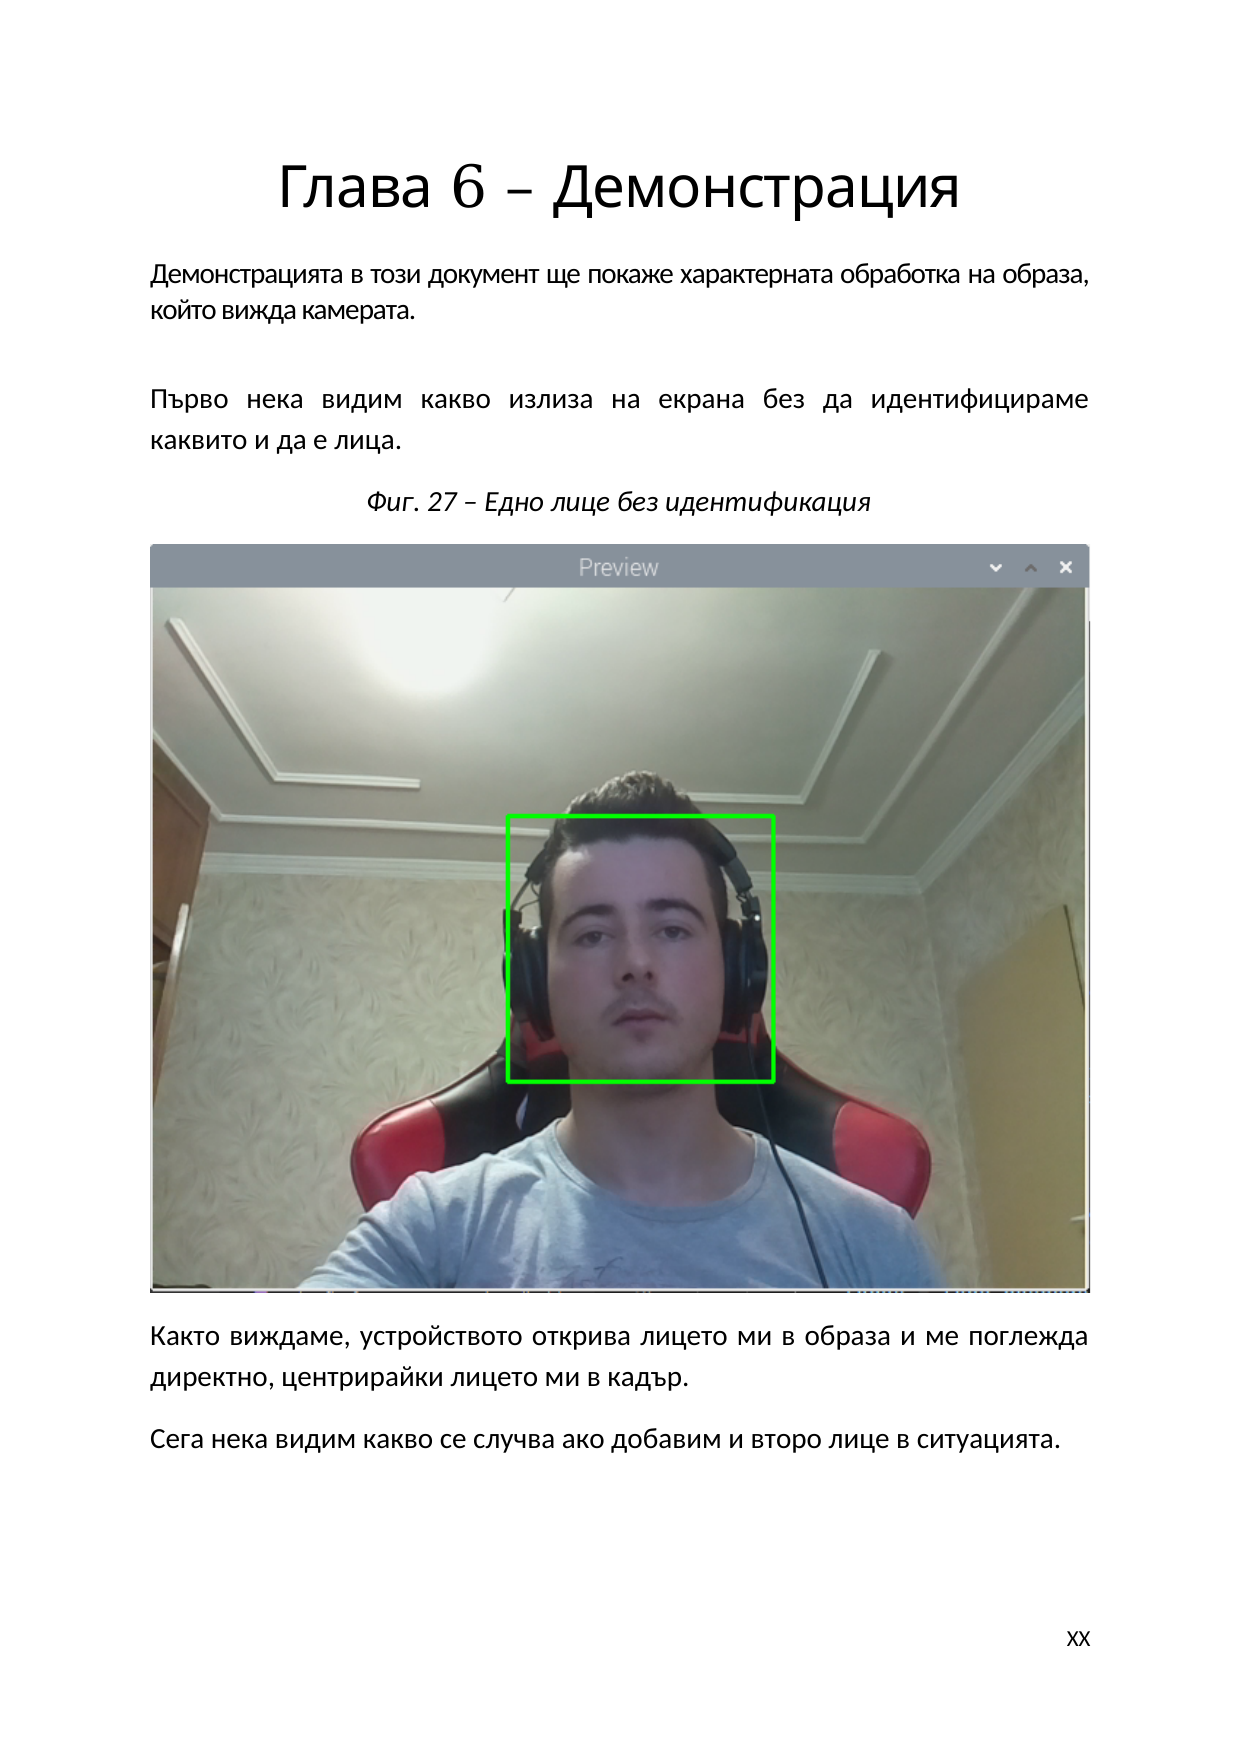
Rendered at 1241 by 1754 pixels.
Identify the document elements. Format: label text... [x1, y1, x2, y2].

picture [150, 544, 1091, 1293]
text Първо нека видим какво излиза на екрана без да идентифицираме каквито и да е лица. [150, 380, 1090, 456]
text Фиг. 27 – Едно лице без идентификация [150, 483, 1090, 518]
title Глава 6 – Демонстрация [150, 150, 1090, 220]
text Сега нека видим какво се случва ако добавим и второ лице в ситуацията. [150, 1420, 1090, 1456]
text Както виждаме, устройството открива лицето ми в образа и ме поглежда директно, центрирайки лицето ми в кадър. [150, 1317, 1090, 1394]
title Демонстрацията в този документ ще покаже характерната обработка на образа, който вижда камерата. [150, 256, 1090, 327]
